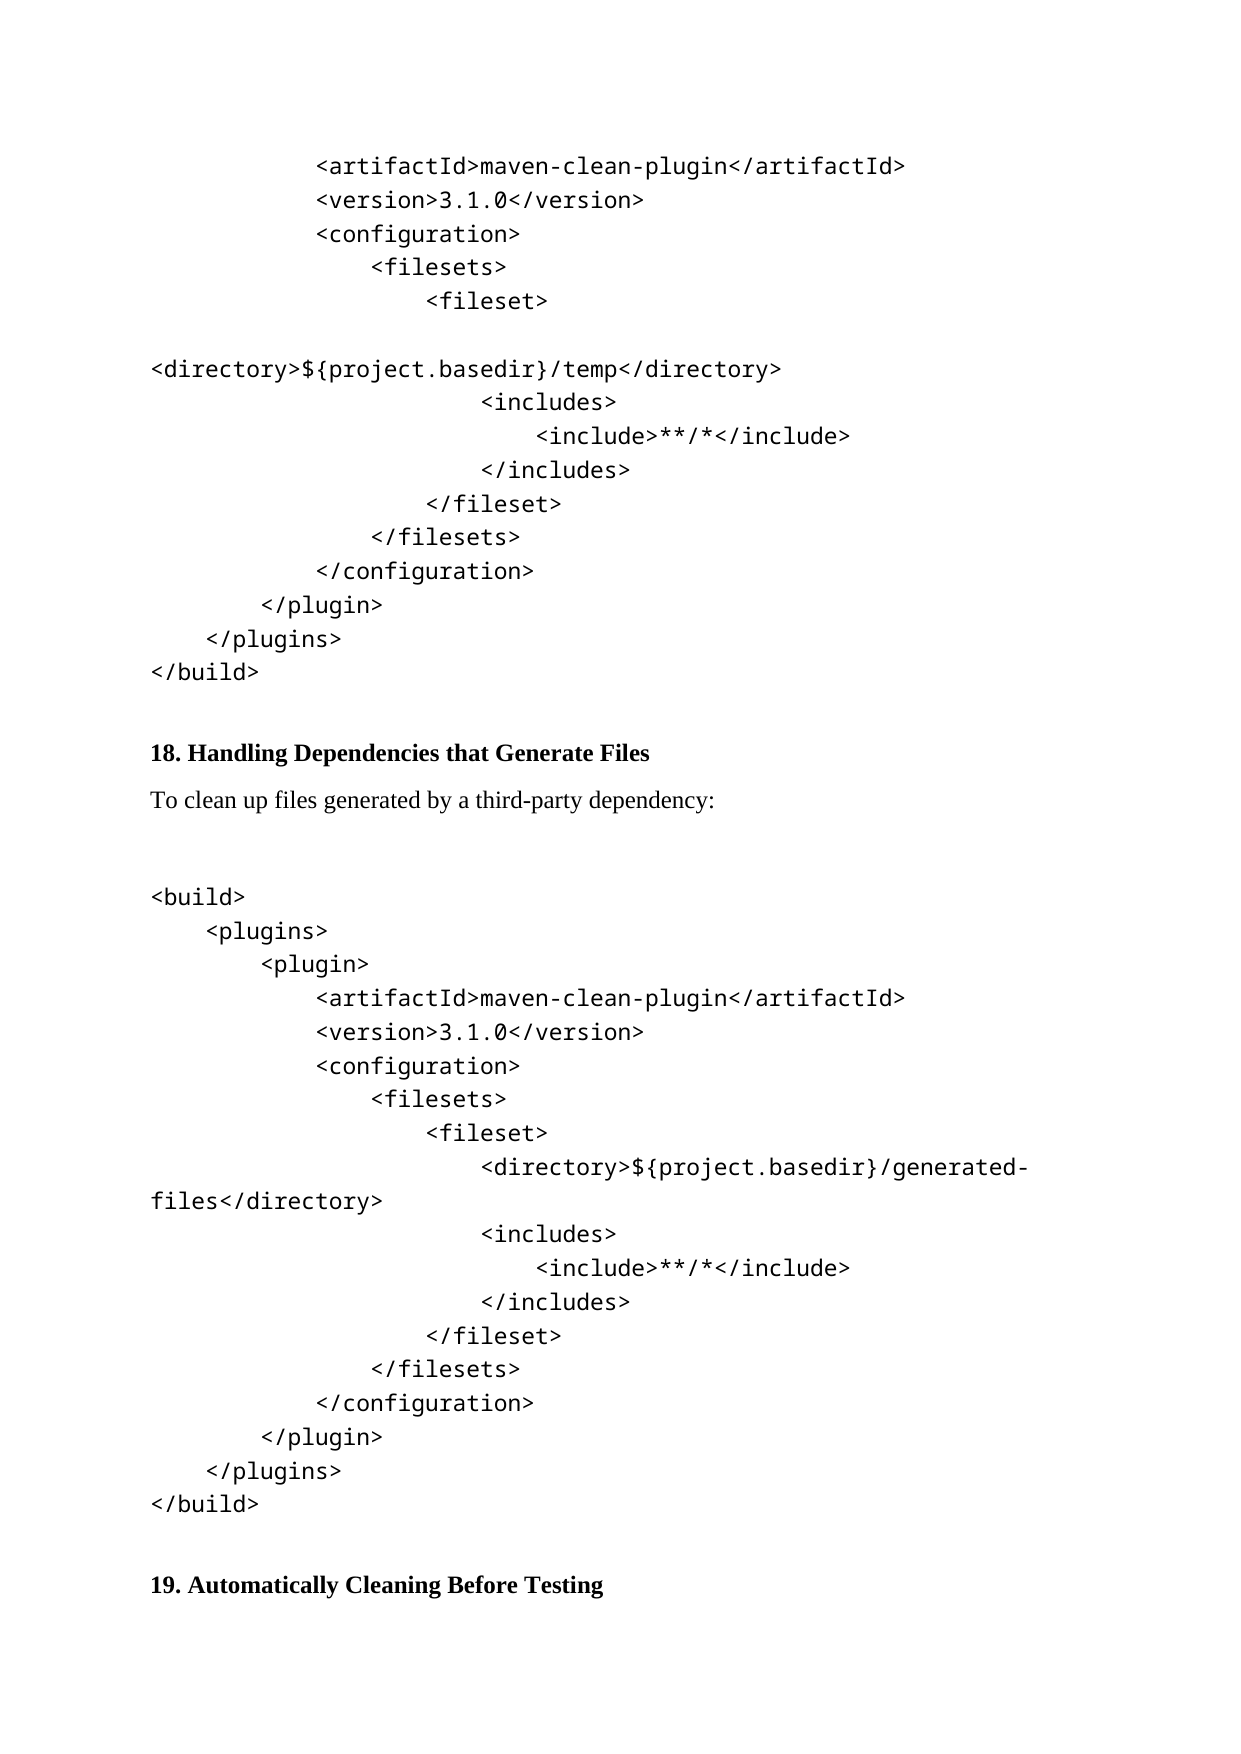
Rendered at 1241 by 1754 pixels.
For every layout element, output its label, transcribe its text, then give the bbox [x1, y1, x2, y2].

text </includes> [150, 454, 1090, 485]
text <includes> [150, 386, 1090, 417]
text </plugin> [150, 1421, 1090, 1452]
text <filesets> [150, 251, 1090, 282]
text </build> [150, 656, 1090, 687]
text <artifactId>maven-clean-plugin</artifactId> [150, 982, 1090, 1013]
text To clean up files generated by a third-party dependency: [150, 785, 1090, 814]
text 18. Handling Dependencies that Generate Files [150, 738, 1090, 766]
text </plugins> [150, 622, 1090, 654]
text </configuration> [150, 555, 1090, 586]
text <directory>${project.basedir}/generated-files</directory> [150, 1151, 1090, 1216]
text <includes> [150, 1218, 1090, 1249]
text </configuration> [150, 1387, 1090, 1418]
text </fileset> [150, 487, 1090, 519]
text 19. Automatically Cleaning Before Testing [150, 1570, 1090, 1598]
text <configuration> [150, 1049, 1090, 1081]
text <fileset> [150, 285, 1090, 316]
text <plugins> [150, 914, 1090, 946]
text </build> [150, 1488, 1090, 1519]
text <build> [150, 881, 1090, 912]
text <fileset> [150, 1117, 1090, 1148]
text </plugins> [150, 1454, 1090, 1486]
text </filesets> [150, 521, 1090, 552]
text <artifactId>maven-clean-plugin</artifactId> [150, 150, 1090, 181]
text <include>**/*</include> [150, 1252, 1090, 1283]
text <include>**/*</include> [150, 420, 1090, 451]
text <plugin> [150, 948, 1090, 979]
text </includes> [150, 1286, 1090, 1317]
text </filesets> [150, 1353, 1090, 1384]
text </fileset> [150, 1319, 1090, 1351]
text <configuration> [150, 217, 1090, 249]
text <directory>${project.basedir}/temp</directory> [150, 319, 1090, 384]
text <version>3.1.0</version> [150, 1016, 1090, 1047]
text <filesets> [150, 1083, 1090, 1114]
text </plugin> [150, 589, 1090, 620]
text <version>3.1.0</version> [150, 184, 1090, 215]
